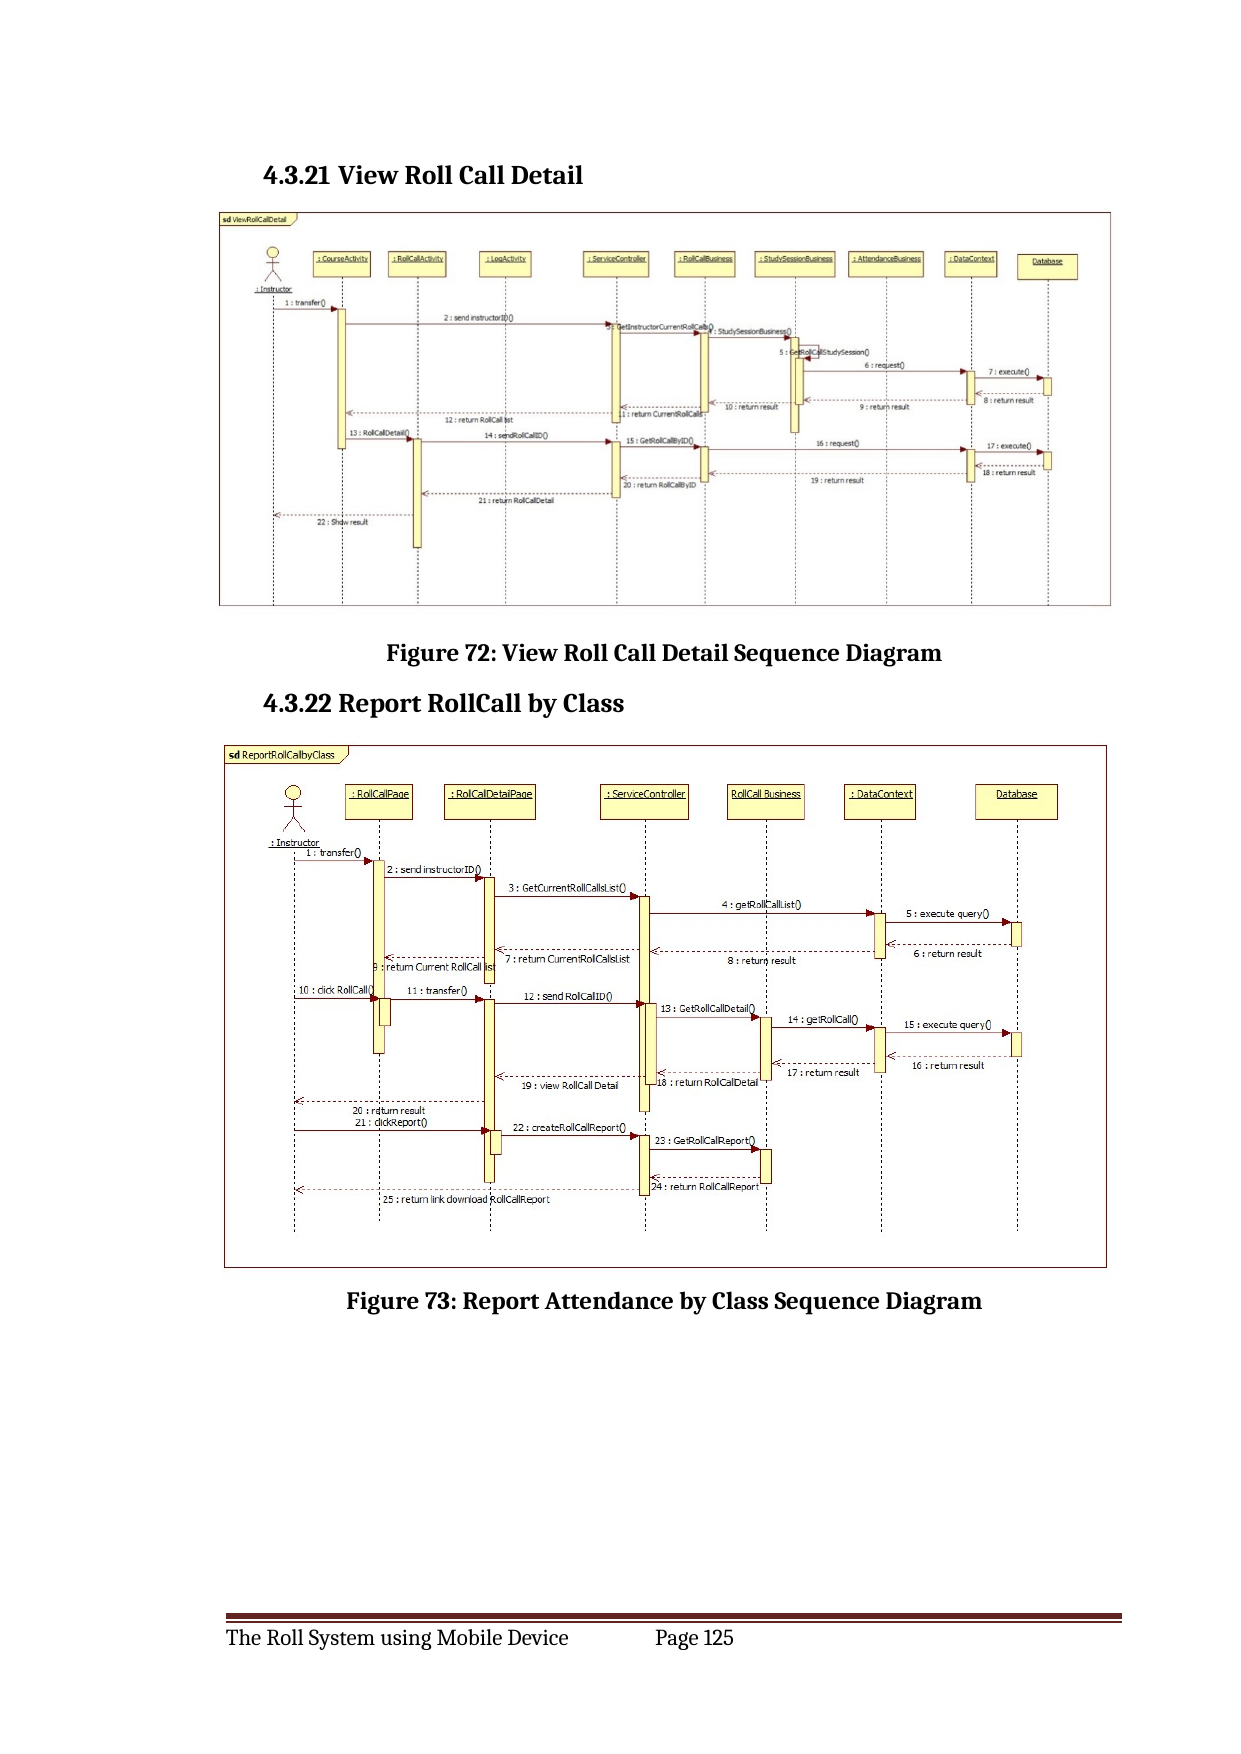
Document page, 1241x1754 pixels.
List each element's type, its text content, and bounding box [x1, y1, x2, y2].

text Figure 73: Report Attendance by Class Sequence Diagram [207, 1287, 1122, 1316]
picture [206, 199, 1123, 614]
subtitle Report RollCall by Class [263, 688, 1122, 719]
text Figure 72: View Roll Call Detail Sequence Diagram [207, 639, 1122, 667]
picture [206, 727, 1123, 1284]
subtitle View Roll Call Detail [263, 160, 1122, 191]
